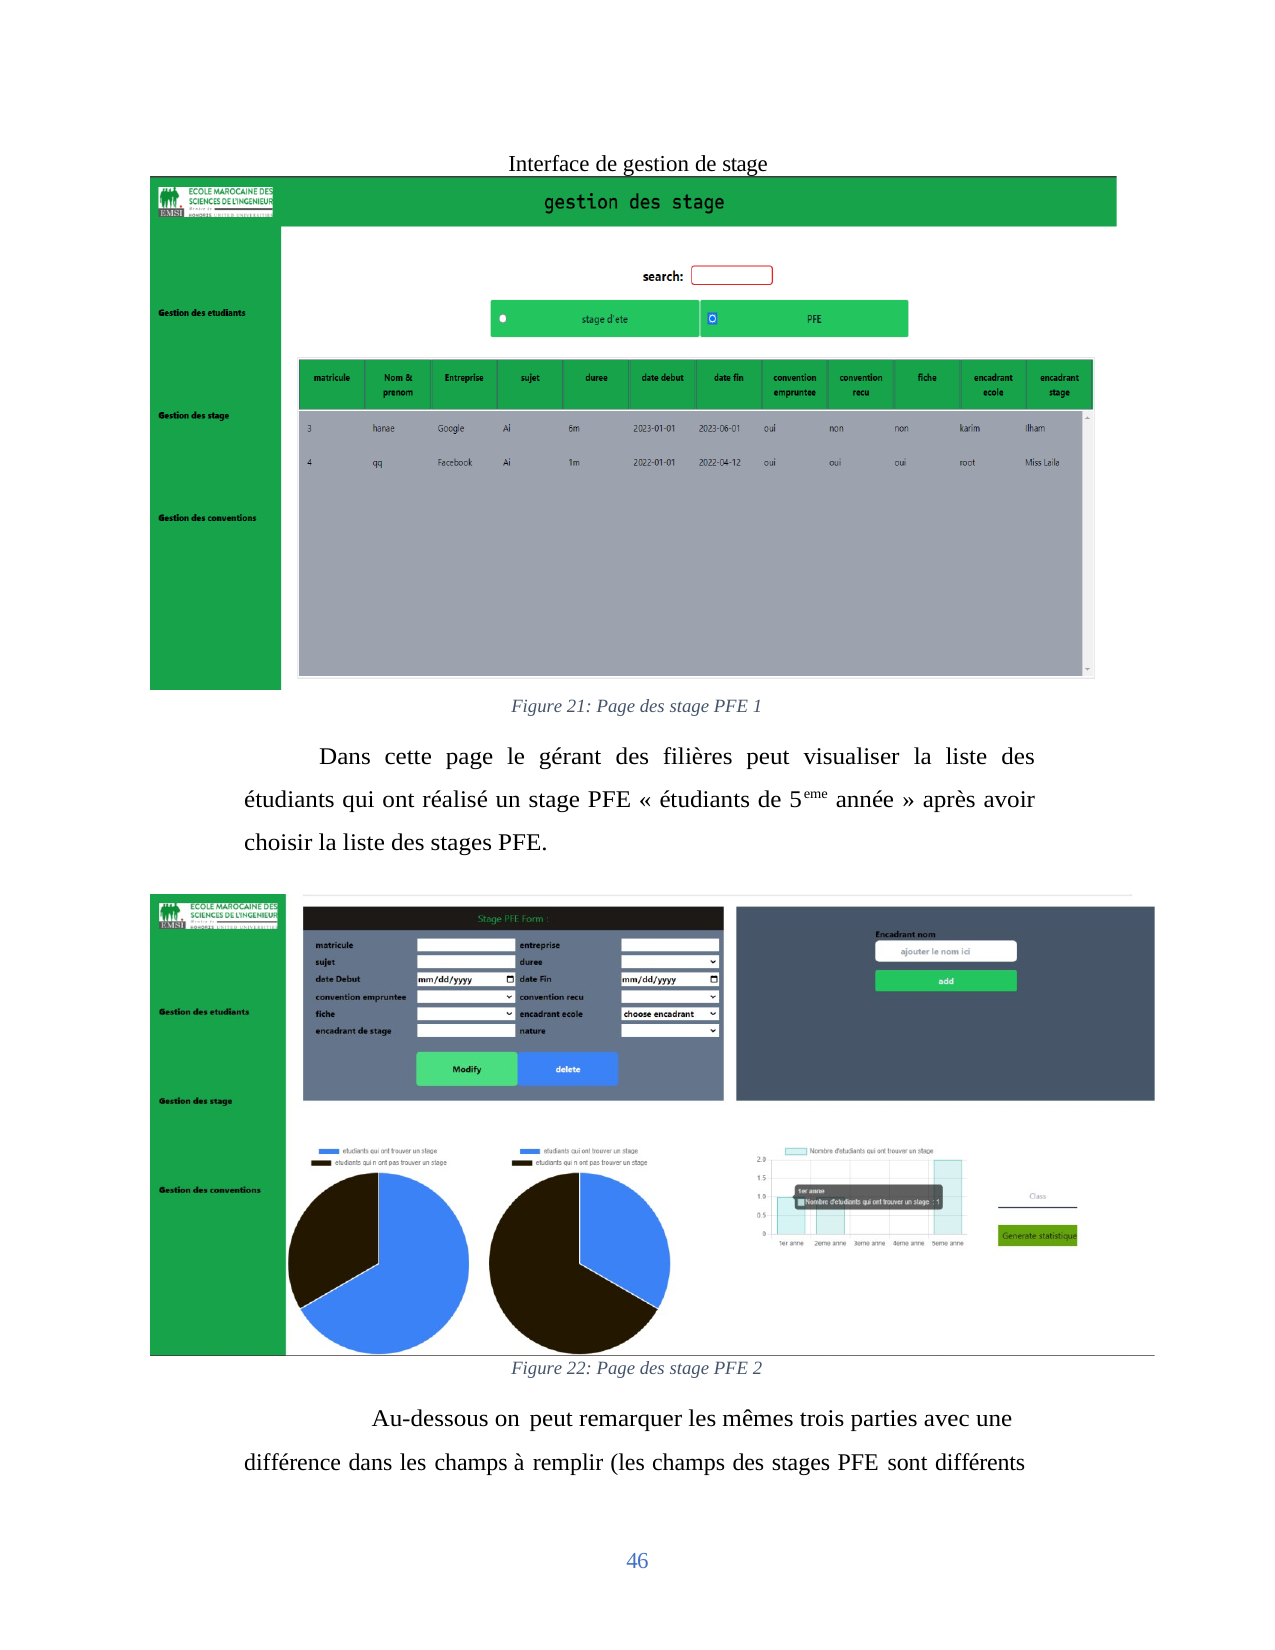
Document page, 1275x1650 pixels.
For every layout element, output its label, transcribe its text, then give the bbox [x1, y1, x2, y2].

picture [1148, 894, 1155, 1356]
text Figure 22: Page des stage PFE 2 [126, 893, 1148, 1379]
picture [150, 176, 1117, 690]
text Interface de gestion de stage [128, 150, 1148, 176]
text Figure 21: Page des stage PFE 1 [126, 695, 1148, 717]
text Au-dessous on peut remarquer les mêmes trois parties avec une différence dans les champs à remplir (les champs des stages PFE sont différents [244, 1404, 1034, 1475]
text Dans cette page le gérant des filières peut visualiser la liste des étudiants qui ont réalisé un stage PFE « étudiants de 5eme année » après avoir choisir la liste des stages PFE. [244, 742, 1035, 855]
